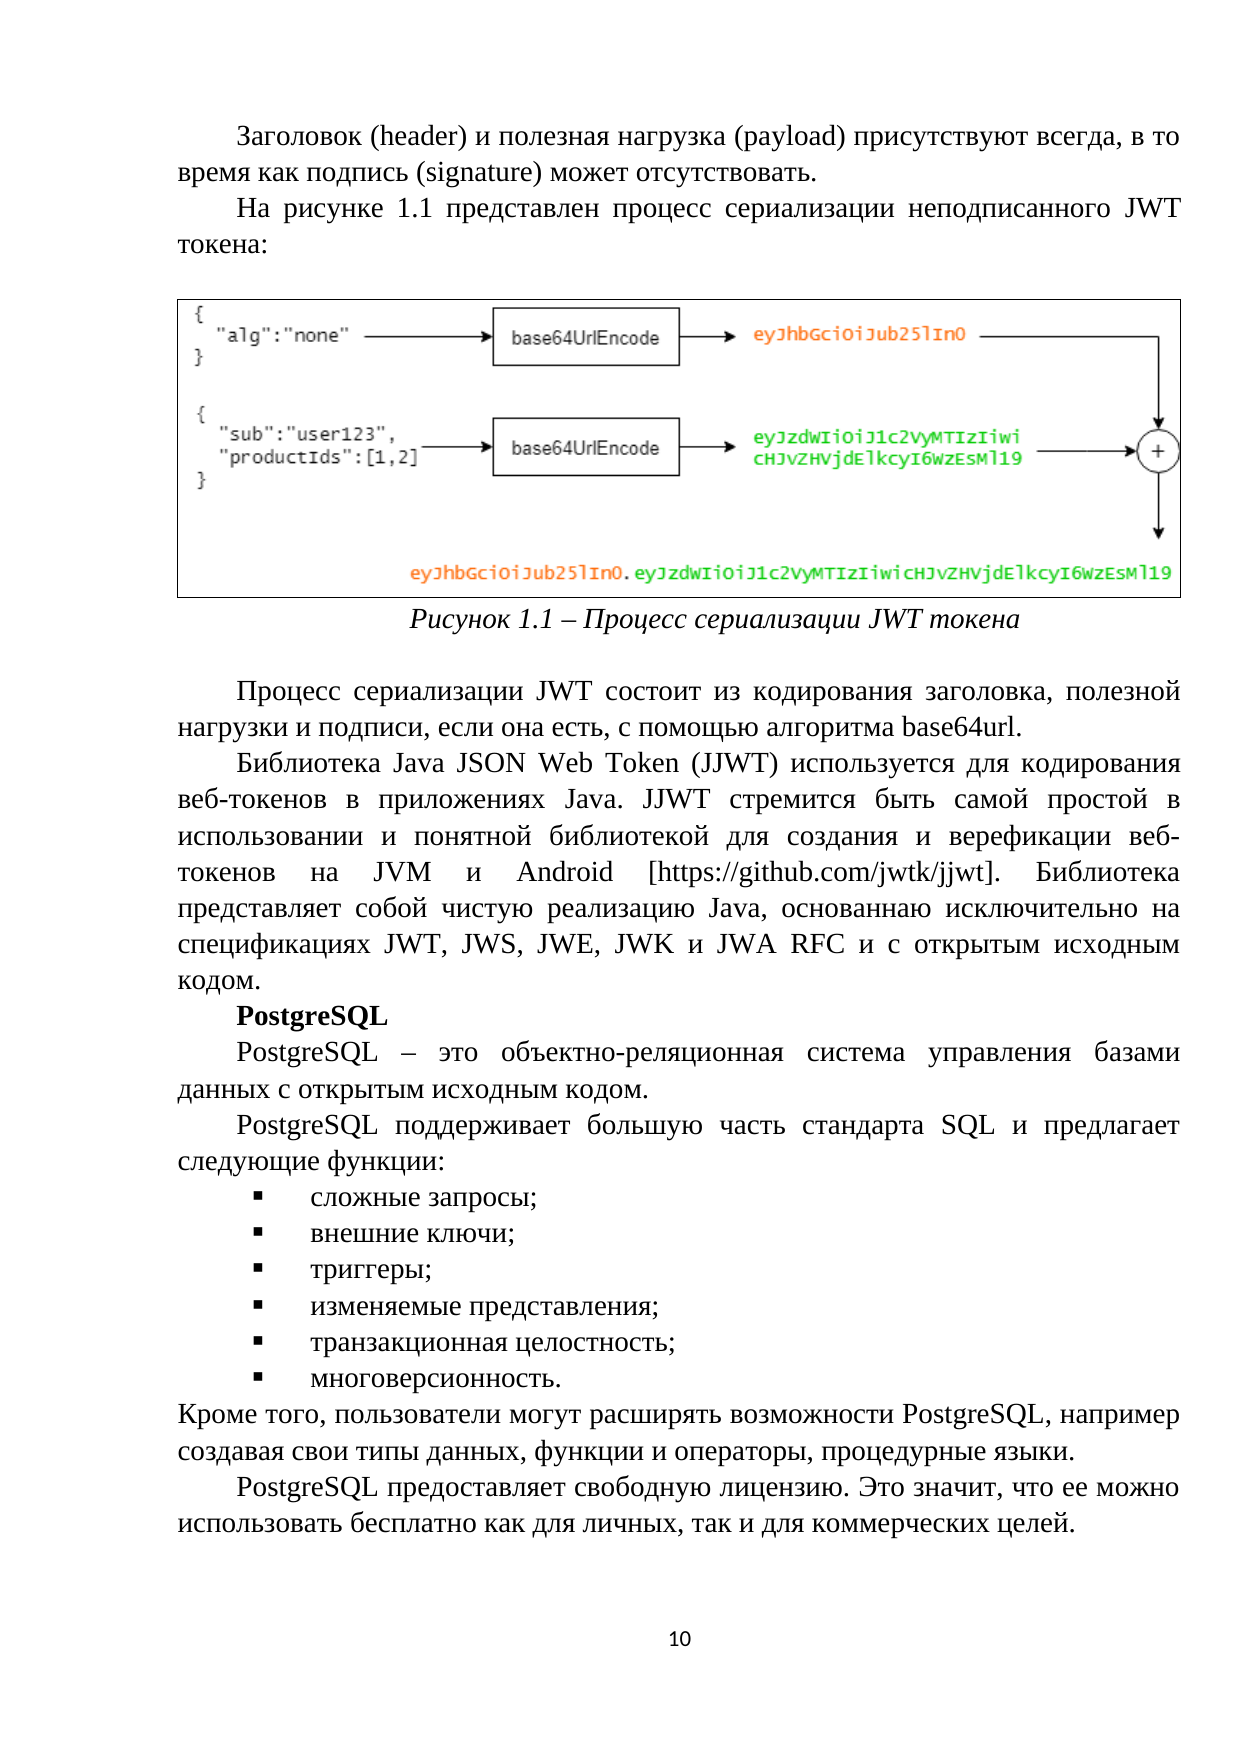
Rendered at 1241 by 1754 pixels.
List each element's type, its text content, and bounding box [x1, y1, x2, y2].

text Рисунок 1.1 – Процесс сериализации JWT токена [177, 601, 1181, 634]
text На рисунке 1.1 представлен процесс сериализации неподписанного JWT токена: [177, 190, 1181, 260]
text PostgreSQL предоставляет свободную лицензию. Это значит, что ее можно использовать бесплатно как для личных, так и для коммерческих целей. [177, 1469, 1181, 1539]
text Процесс сериализации JWT состоит из кодирования заголовка, полезной нагрузки и подписи, если она есть, с помощью алгоритма base64url. [177, 673, 1181, 743]
list внешние ключи; [177, 1215, 1181, 1249]
list многоверсионность. [177, 1360, 1181, 1394]
text PostgreSQL [177, 998, 1181, 1032]
list сложные запросы; [177, 1179, 1181, 1213]
picture [178, 300, 1180, 597]
list транзакционная целостность; [177, 1324, 1181, 1358]
text PostgreSQL поддерживает большую часть стандарта SQL и предлагает следующие функции: [177, 1107, 1181, 1177]
list изменяемые представления; [177, 1288, 1181, 1322]
text Заголовок (header) и полезная нагрузка (payload) присутствуют всегда, в то время как подпись (signature) может отсутствовать. [177, 118, 1181, 188]
list триггеры; [177, 1252, 1181, 1285]
text PostgreSQL – это объектно-реляционная система управления базами данных с открытым исходным кодом. [177, 1034, 1181, 1104]
text Библиотека Java JSON Web Token (JJWT) используется для кодирования веб-токенов в приложениях Java. JJWT стремится быть самой простой в использовании и понятной библиотекой для создания и верефикации веб-токенов на JVM и Android [https://github.com/jwtk/jjwt]. Библиотека представляет собой чистую реализацию Java, основаннаю исключительно на спецификациях JWT, JWS, JWE, JWK и JWA RFC и с открытым исходным кодом. [177, 745, 1181, 996]
text Кроме того, пользователи могут расширять возможности PostgreSQL, например создавая свои типы данных, функции и операторы, процедурные языки. [177, 1397, 1181, 1466]
